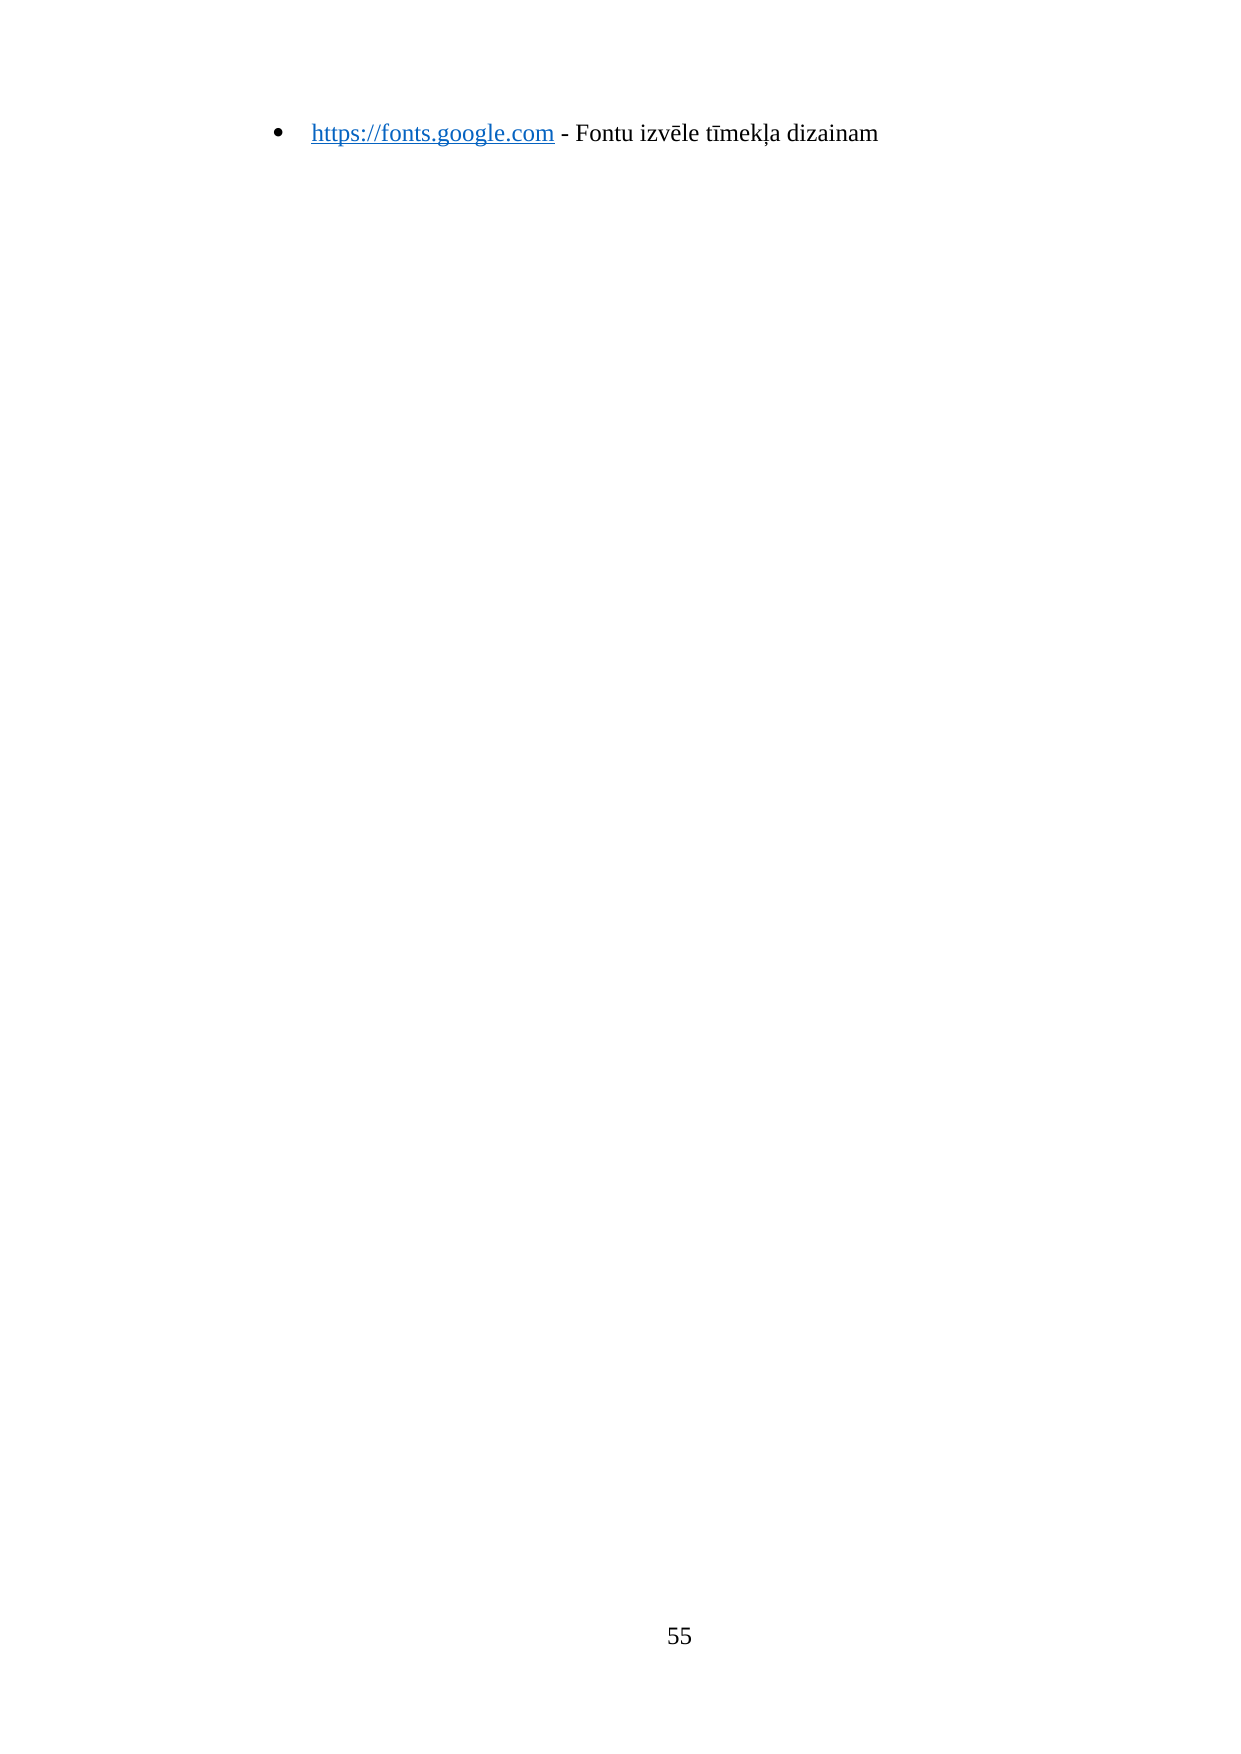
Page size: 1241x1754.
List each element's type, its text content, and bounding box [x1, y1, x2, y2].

list https://fonts.google.com - Fontu izvēle tīmekļa dizainam [274, 118, 1122, 147]
